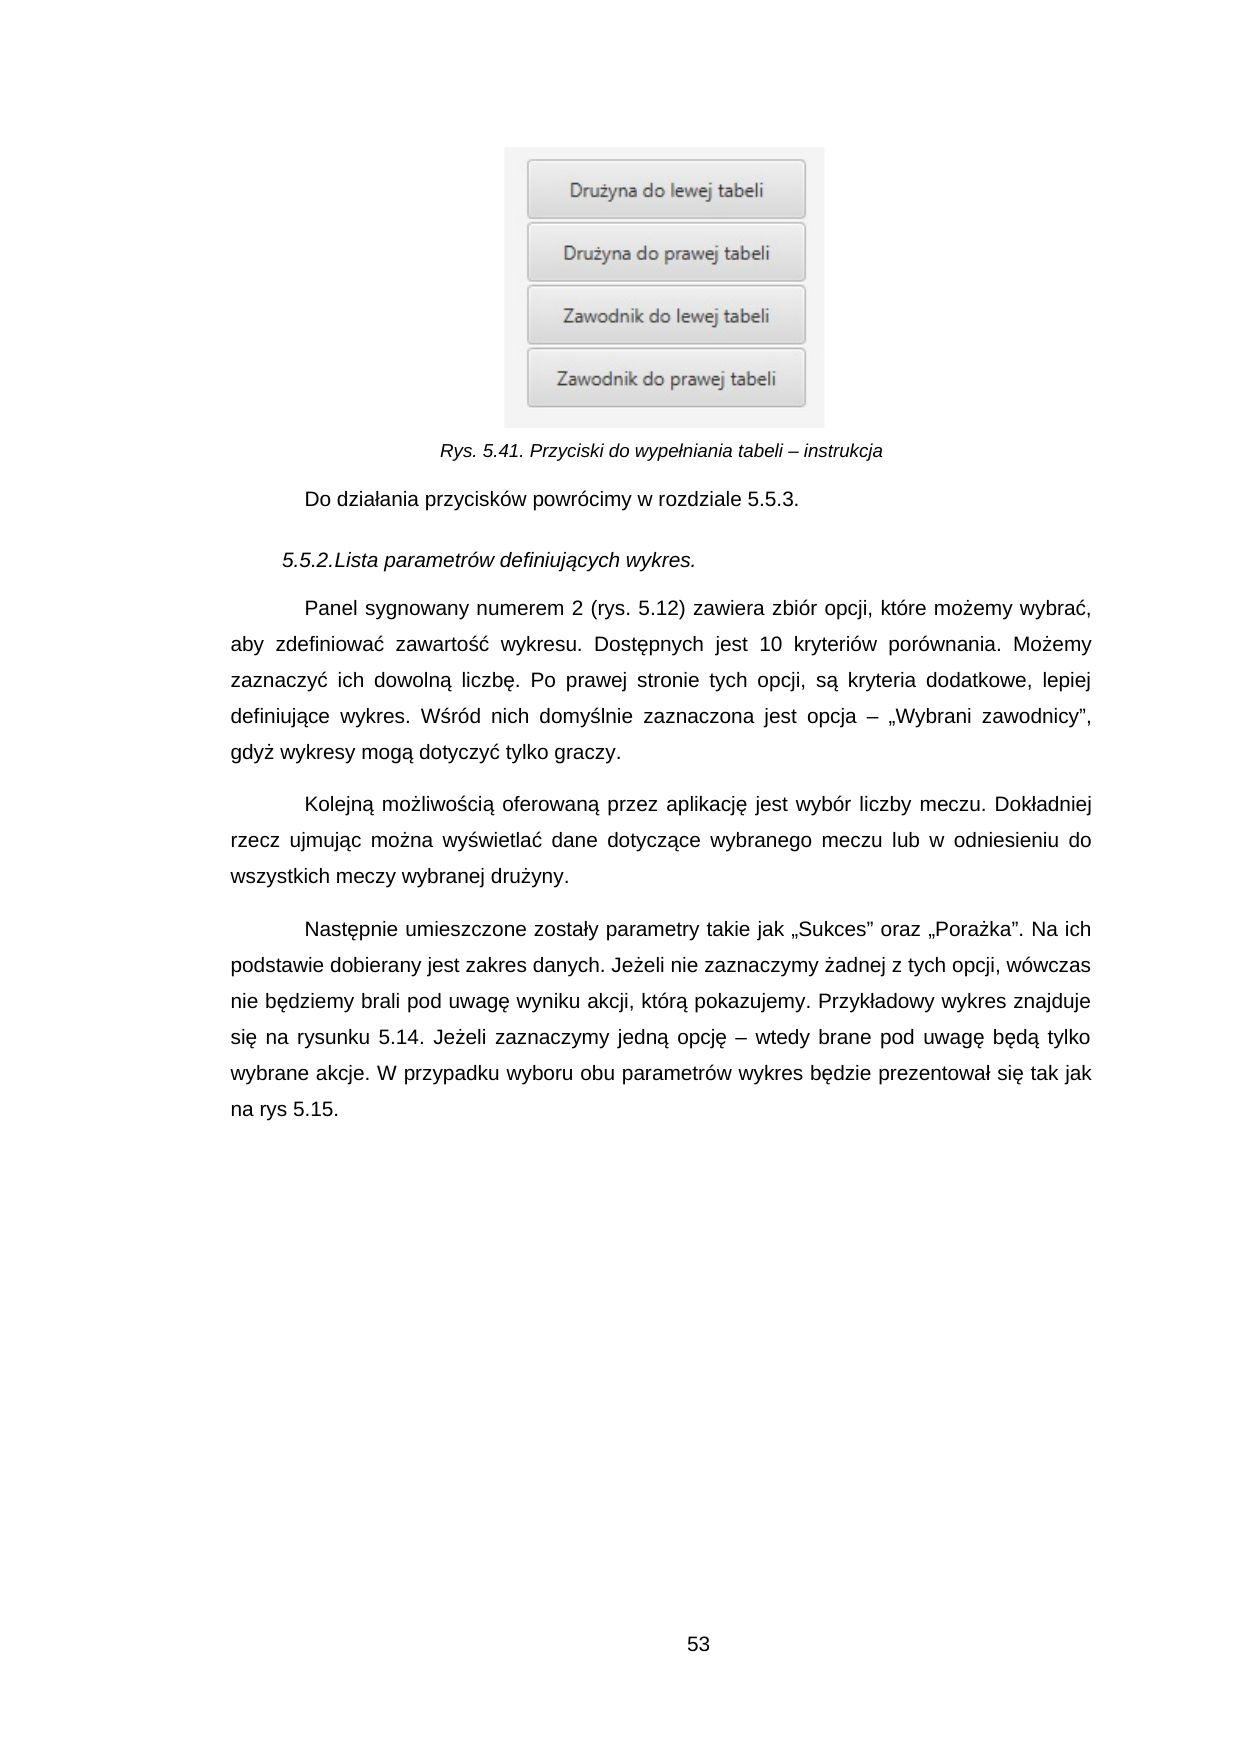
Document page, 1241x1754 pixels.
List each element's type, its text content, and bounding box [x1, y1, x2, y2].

subtitle Lista parametrów definiujących wykres. [282, 547, 1092, 571]
text Następnie umieszczone zostały parametry takie jak „Sukces” oraz „Porażka”. Na ich podstawie dobierany jest zakres danych. Jeżeli nie zaznaczymy żadnej z tych opcji, wówczas nie będziemy brali pod uwagę wyniku akcji, którą pokazujemy. Przykładowy wykres znajduje się na rysunku 5.14. Jeżeli zaznaczymy jedną opcję – wtedy brane pod uwagę będą tylko wybrane akcje. W przypadku wyboru obu parametrów wykres będzie prezentował się tak jak na rys 5.15. [230, 917, 1092, 1120]
picture [504, 147, 825, 428]
text Do działania przycisków powrócimy w rozdziale 5.5.3. [230, 486, 1092, 510]
text Kolejną możliwością oferowaną przez aplikację jest wybór liczby meczu. Dokładniej rzecz ujmując można wyświetlać dane dotyczące wybranego meczu lub w odniesieniu do wszystkich meczy wybranej drużyny. [230, 792, 1092, 888]
text Panel sygnowany numerem 2 (rys. 5.12) zawiera zbiór opcji, które możemy wybrać, aby zdefiniować zawartość wykresu. Dostępnych jest 10 kryteriów porównania. Możemy zaznaczyć ich dowolną liczbę. Po prawej stronie tych opcji, są kryteria dodatkowe, lepiej definiujące wykres. Wśród nich domyślnie zaznaczona jest opcja – „Wybrani zawodnicy”, gdyż wykresy mogą dotyczyć tylko graczy. [230, 596, 1092, 763]
